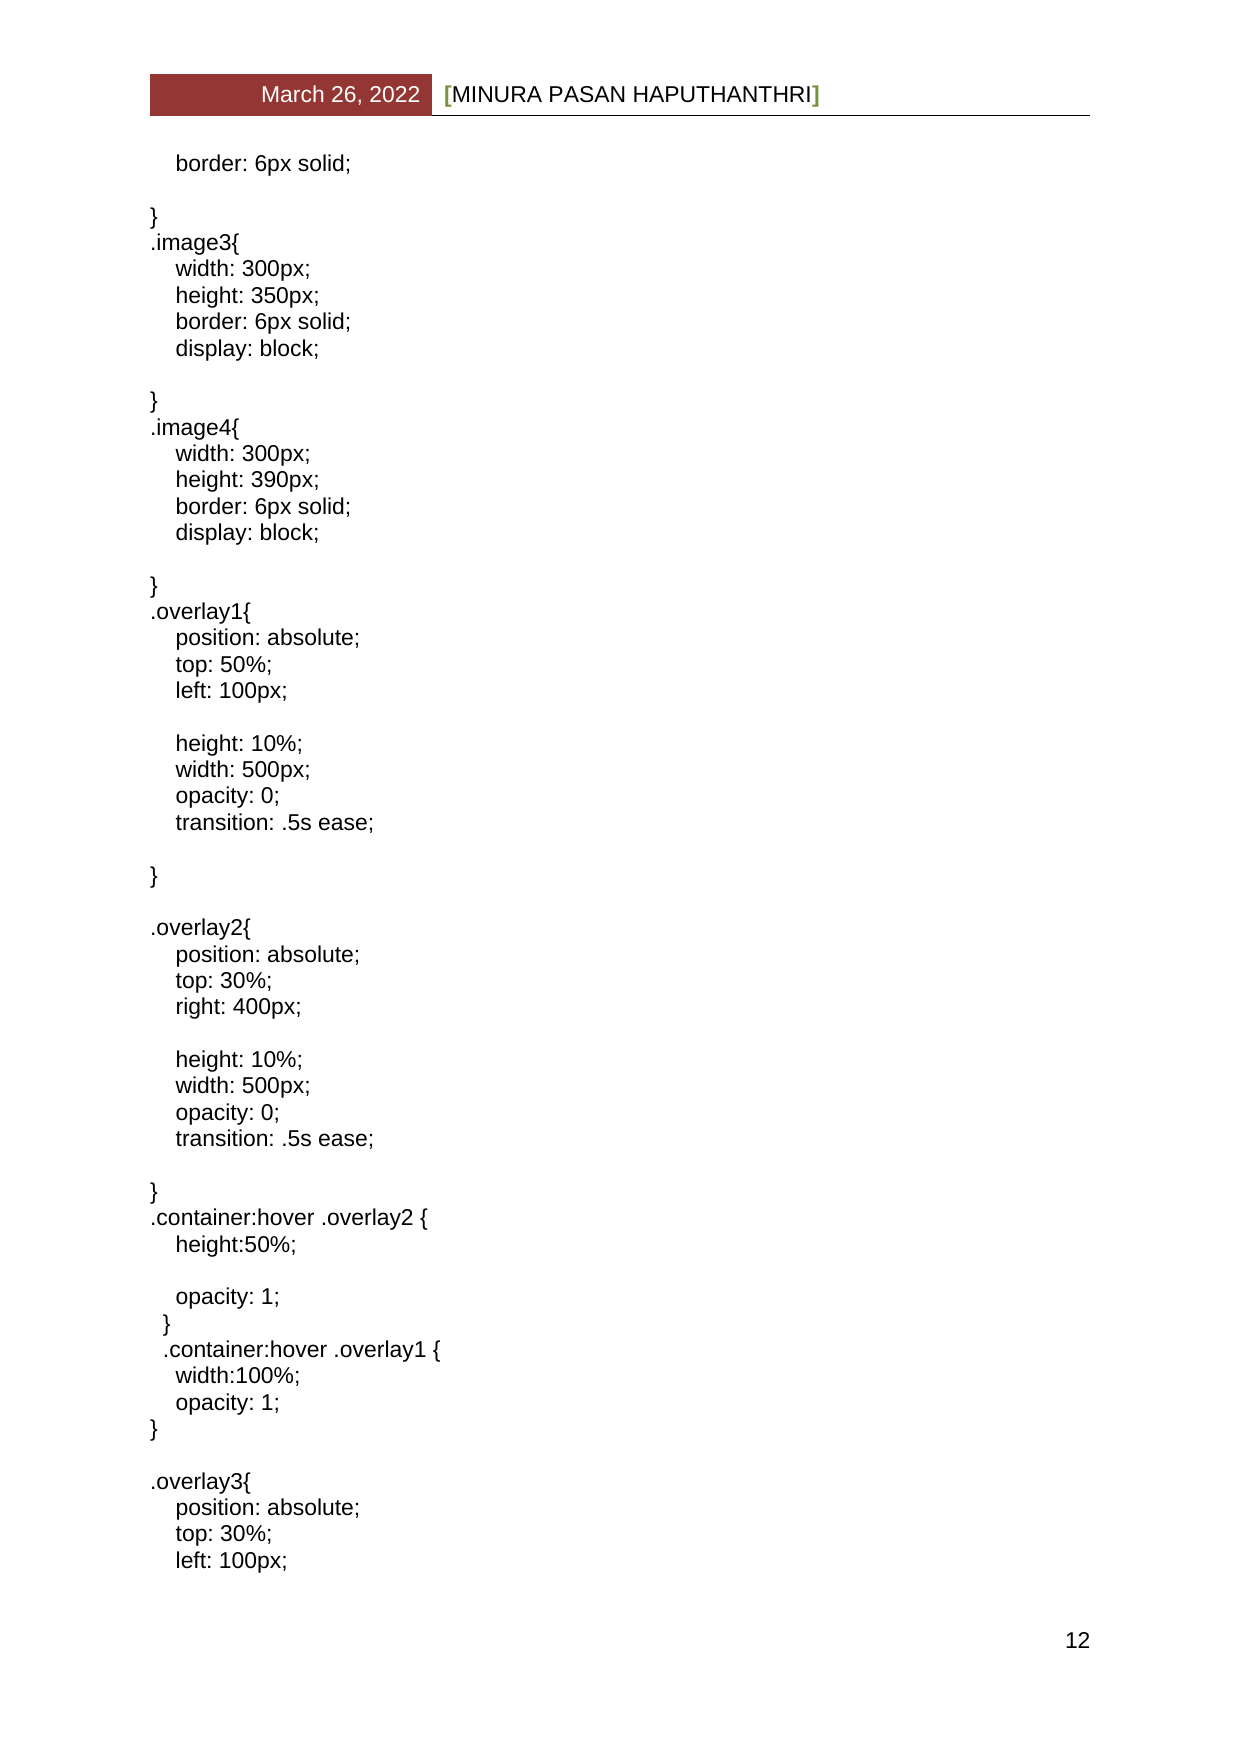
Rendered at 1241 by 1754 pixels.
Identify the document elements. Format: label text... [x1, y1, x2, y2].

text border: 6px solid; [150, 150, 1090, 176]
text top: 50%; [150, 651, 1090, 677]
text .image4{ [150, 413, 1090, 440]
text .overlay2{ [150, 914, 1090, 941]
text .overlay1{ [150, 598, 1090, 624]
text width: 300px; [150, 440, 1090, 466]
text height: 10%; [150, 1046, 1090, 1072]
text } [150, 1415, 1090, 1441]
text opacity: 0; [150, 1099, 1090, 1125]
text position: absolute; [150, 624, 1090, 651]
text opacity: 0; [150, 782, 1090, 809]
text } [150, 1309, 1090, 1336]
text border: 6px solid; [150, 308, 1090, 334]
text display: block; [150, 334, 1090, 361]
text opacity: 1; [150, 1389, 1090, 1415]
text left: 100px; [150, 1547, 1090, 1573]
text transition: .5s ease; [150, 1125, 1090, 1151]
text position: absolute; [150, 1494, 1090, 1520]
text width:100%; [150, 1362, 1090, 1389]
text height: 390px; [150, 466, 1090, 493]
text right: 400px; [150, 993, 1090, 1020]
text top: 30%; [150, 1520, 1090, 1547]
text height: 10%; [150, 730, 1090, 756]
text left: 100px; [150, 677, 1090, 703]
text } [150, 387, 1090, 413]
text } [150, 862, 1090, 888]
text } [150, 572, 1090, 598]
text width: 300px; [150, 255, 1090, 282]
text .container:hover .overlay2 { [150, 1204, 1090, 1231]
text } [150, 203, 1090, 229]
text height:50%; [150, 1231, 1090, 1257]
text top: 30%; [150, 967, 1090, 993]
text width: 500px; [150, 1072, 1090, 1099]
text height: 350px; [150, 282, 1090, 308]
text } [150, 1178, 1090, 1204]
text .image3{ [150, 229, 1090, 255]
text width: 500px; [150, 756, 1090, 782]
text transition: .5s ease; [150, 809, 1090, 835]
text .overlay3{ [150, 1468, 1090, 1494]
text border: 6px solid; [150, 493, 1090, 519]
text .container:hover .overlay1 { [150, 1336, 1090, 1362]
text opacity: 1; [150, 1283, 1090, 1309]
text position: absolute; [150, 941, 1090, 967]
text display: block; [150, 519, 1090, 545]
